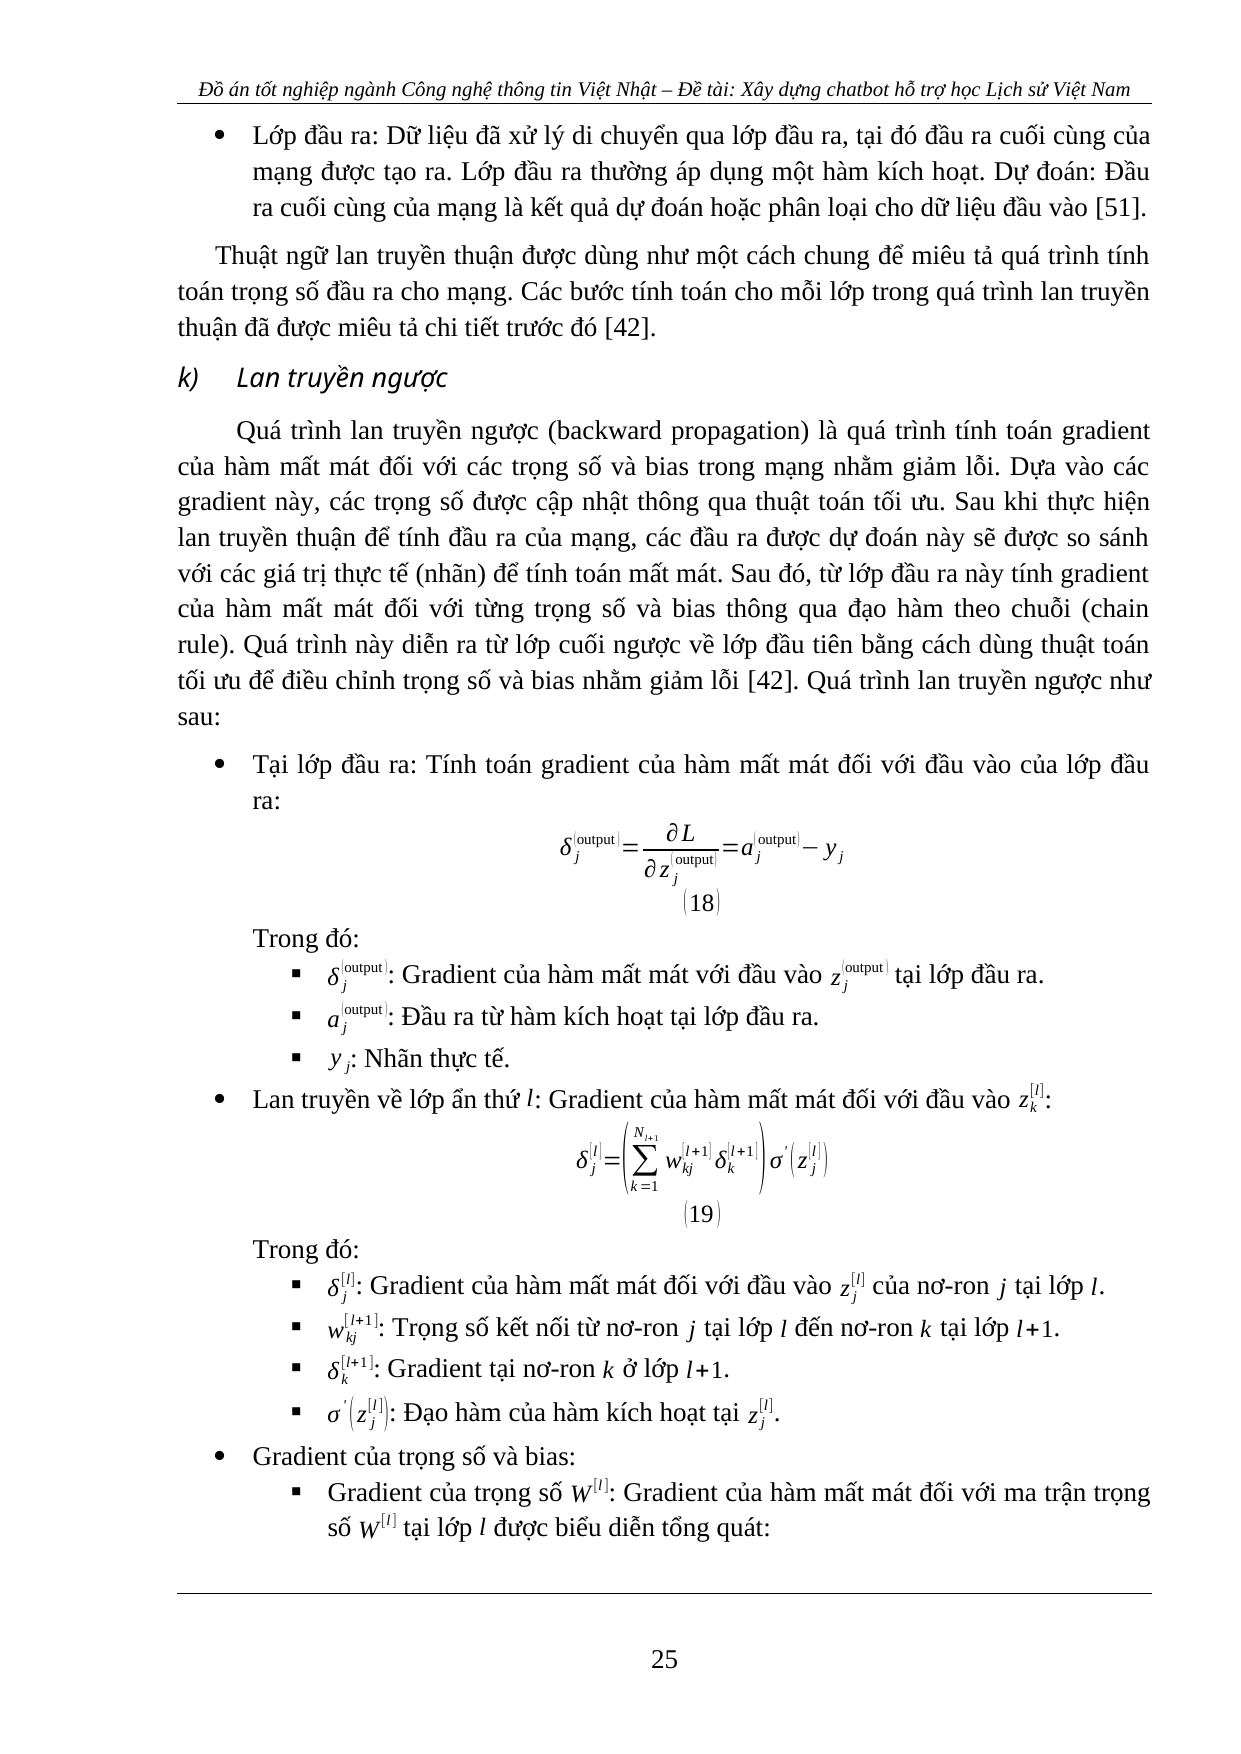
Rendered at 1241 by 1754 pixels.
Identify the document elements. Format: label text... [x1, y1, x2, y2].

text Quá trình lan truyền ngược (backward propagation) là quá trình tính toán gradient của hàm mất mát đối với các trọng số và bias trong mạng nhằm giảm lỗi. Dựa vào các gradient này, các trọng số được cập nhật thông qua thuật toán tối ưu. Sau khi thực hiện lan truyền thuận để tính đầu ra của mạng, các đầu ra được dự đoán này sẽ được so sánh với các giá trị thực tế (nhãn) để tính toán mất mát. Sau đó, từ lớp đầu ra này tính gradient của hàm mất mát đối với từng trọng số và bias thông qua đạo hàm theo chuỗi (chain rule). Quá trình này diễn ra từ lớp cuối ngược về lớp đầu tiên bằng cách dùng thuật toán tối ưu để điều chỉnh trọng số và bias nhằm giảm lỗi . Quá trình lan truyền ngược như sau: [177, 414, 1152, 731]
list : Đạo hàm của hàm kích hoạt tại ​. [290, 1394, 1152, 1434]
subtitle Lan truyền ngược [177, 359, 1152, 396]
list ​: Gradient tại nơ-ron ở lớp . [290, 1352, 1152, 1389]
list Trong đó: [252, 1234, 1152, 1265]
list Lan truyền về lớp ẩn thứ : Gradient của hàm mất mát đối với đầu vào : [215, 1081, 1152, 1116]
list Lớp đầu ra: Dữ liệu đã xử lý di chuyển qua lớp đầu ra, tại đó đầu ra cuối cùng của mạng được tạo ra. Lớp đầu ra thường áp dụng một hàm kích hoạt. Dự đoán: Đầu ra cuối cùng của mạng là kết quả dự đoán hoặc phân loại cho dữ liệu đầu vào . [215, 119, 1152, 222]
list ​: Gradient của hàm mất mát với đầu vào ​ tại lớp đầu ra. [290, 958, 1152, 995]
list Tại lớp đầu ra: Tính toán gradient của hàm mất mát đối với đầu vào của lớp đầu ra: [215, 748, 1152, 815]
list Trong đó: [252, 922, 1152, 954]
list Gradient của trọng số : Gradient của hàm mất mát đối với ma trận trọng số tại lớp được biểu diễn tổng quát: [290, 1476, 1152, 1543]
list ​: Trọng số kết nối từ nơ-ron tại lớp đến nơ-ron tại lớp . [290, 1311, 1152, 1347]
list ​: Đầu ra từ hàm kích hoạt tại lớp đầu ra. [290, 1000, 1152, 1037]
list ​: Gradient của hàm mất mát đối với đầu vào ​ của nơ-ron tại lớp . [290, 1269, 1152, 1306]
list ​: Nhãn thực tế. [290, 1042, 1152, 1076]
text Thuật ngữ lan truyền thuận được dùng như một cách chung để miêu tả quá trình tính toán trọng số đầu ra cho mạng. Các bước tính toán cho mỗi lớp trong quá trình lan truyền thuận đã được miêu tả chi tiết trước đó . [177, 239, 1152, 342]
list Gradient của trọng số và bias: [215, 1440, 1152, 1471]
